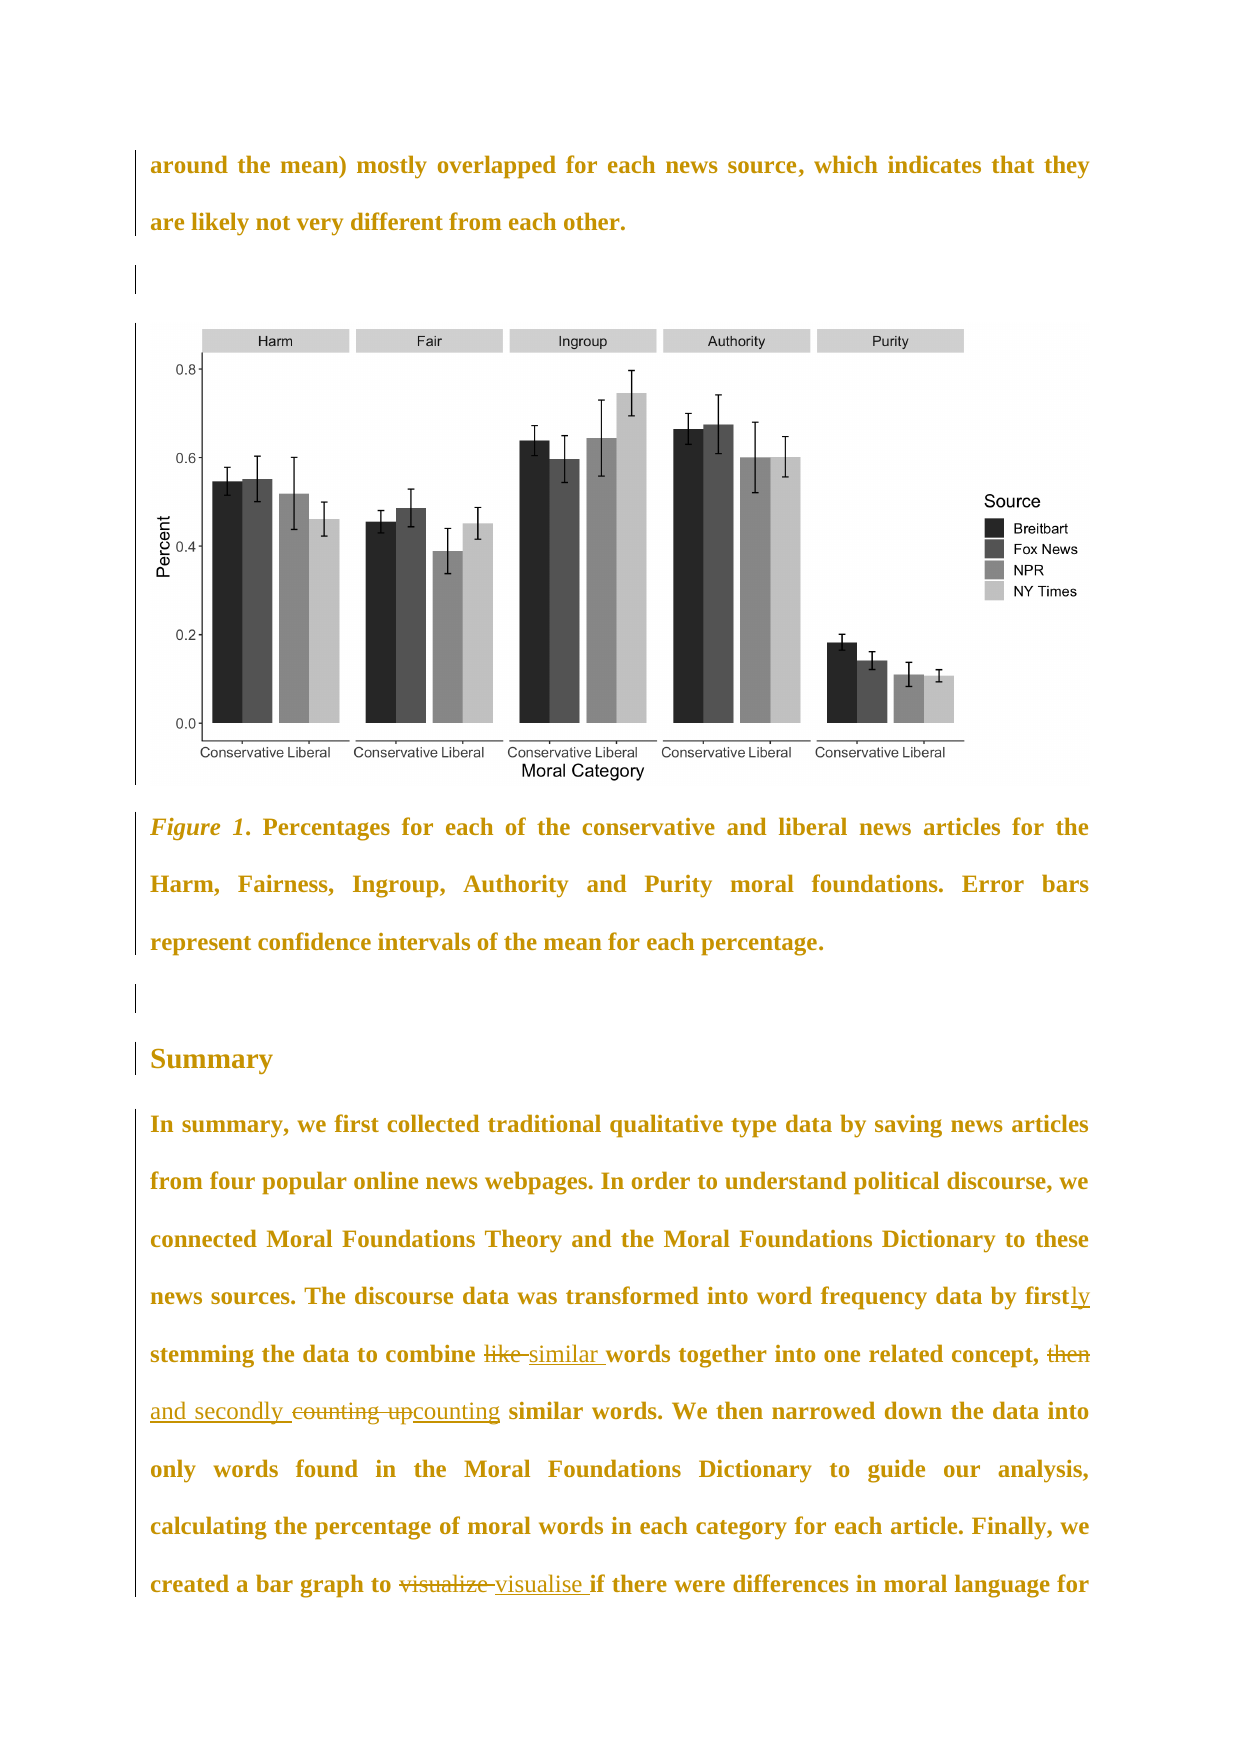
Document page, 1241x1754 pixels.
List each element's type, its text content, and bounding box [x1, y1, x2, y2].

picture [150, 322, 1091, 786]
text Figure 1. Percentages for each of the conservative and liberal news articles for the Harm, Fairness, Ingroup, Authority and Purity moral foundations. Error bars represent confidence intervals of the mean for each percentage. [150, 812, 1090, 955]
text Summary [150, 1042, 1090, 1075]
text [150, 150, 1090, 236]
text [150, 1109, 1090, 1597]
